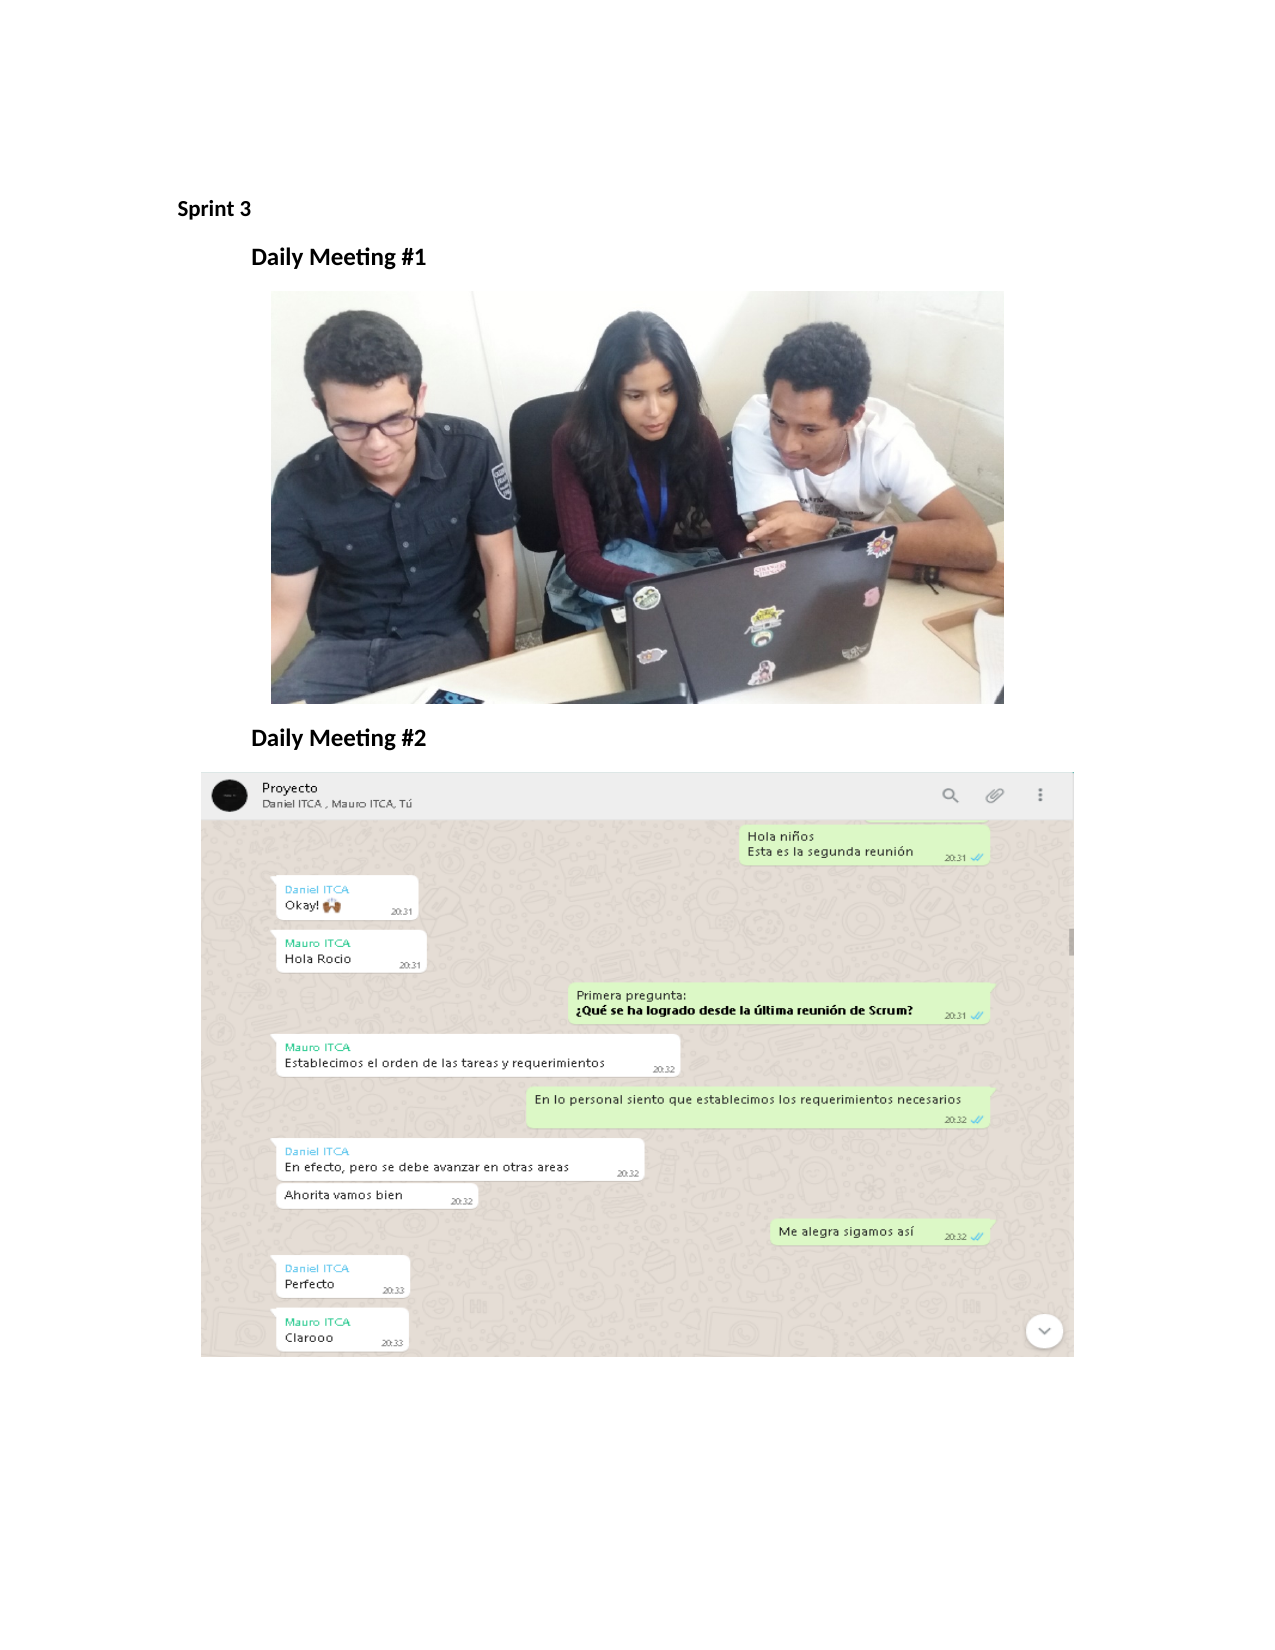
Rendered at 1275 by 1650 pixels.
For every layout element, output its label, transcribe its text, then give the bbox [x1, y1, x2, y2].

text Daily Meeting #1 [177, 241, 1098, 272]
text Daily Meeting #2 [177, 722, 1098, 753]
text Sprint 3 [177, 194, 1098, 222]
picture [271, 291, 1004, 704]
picture [201, 772, 1074, 1357]
